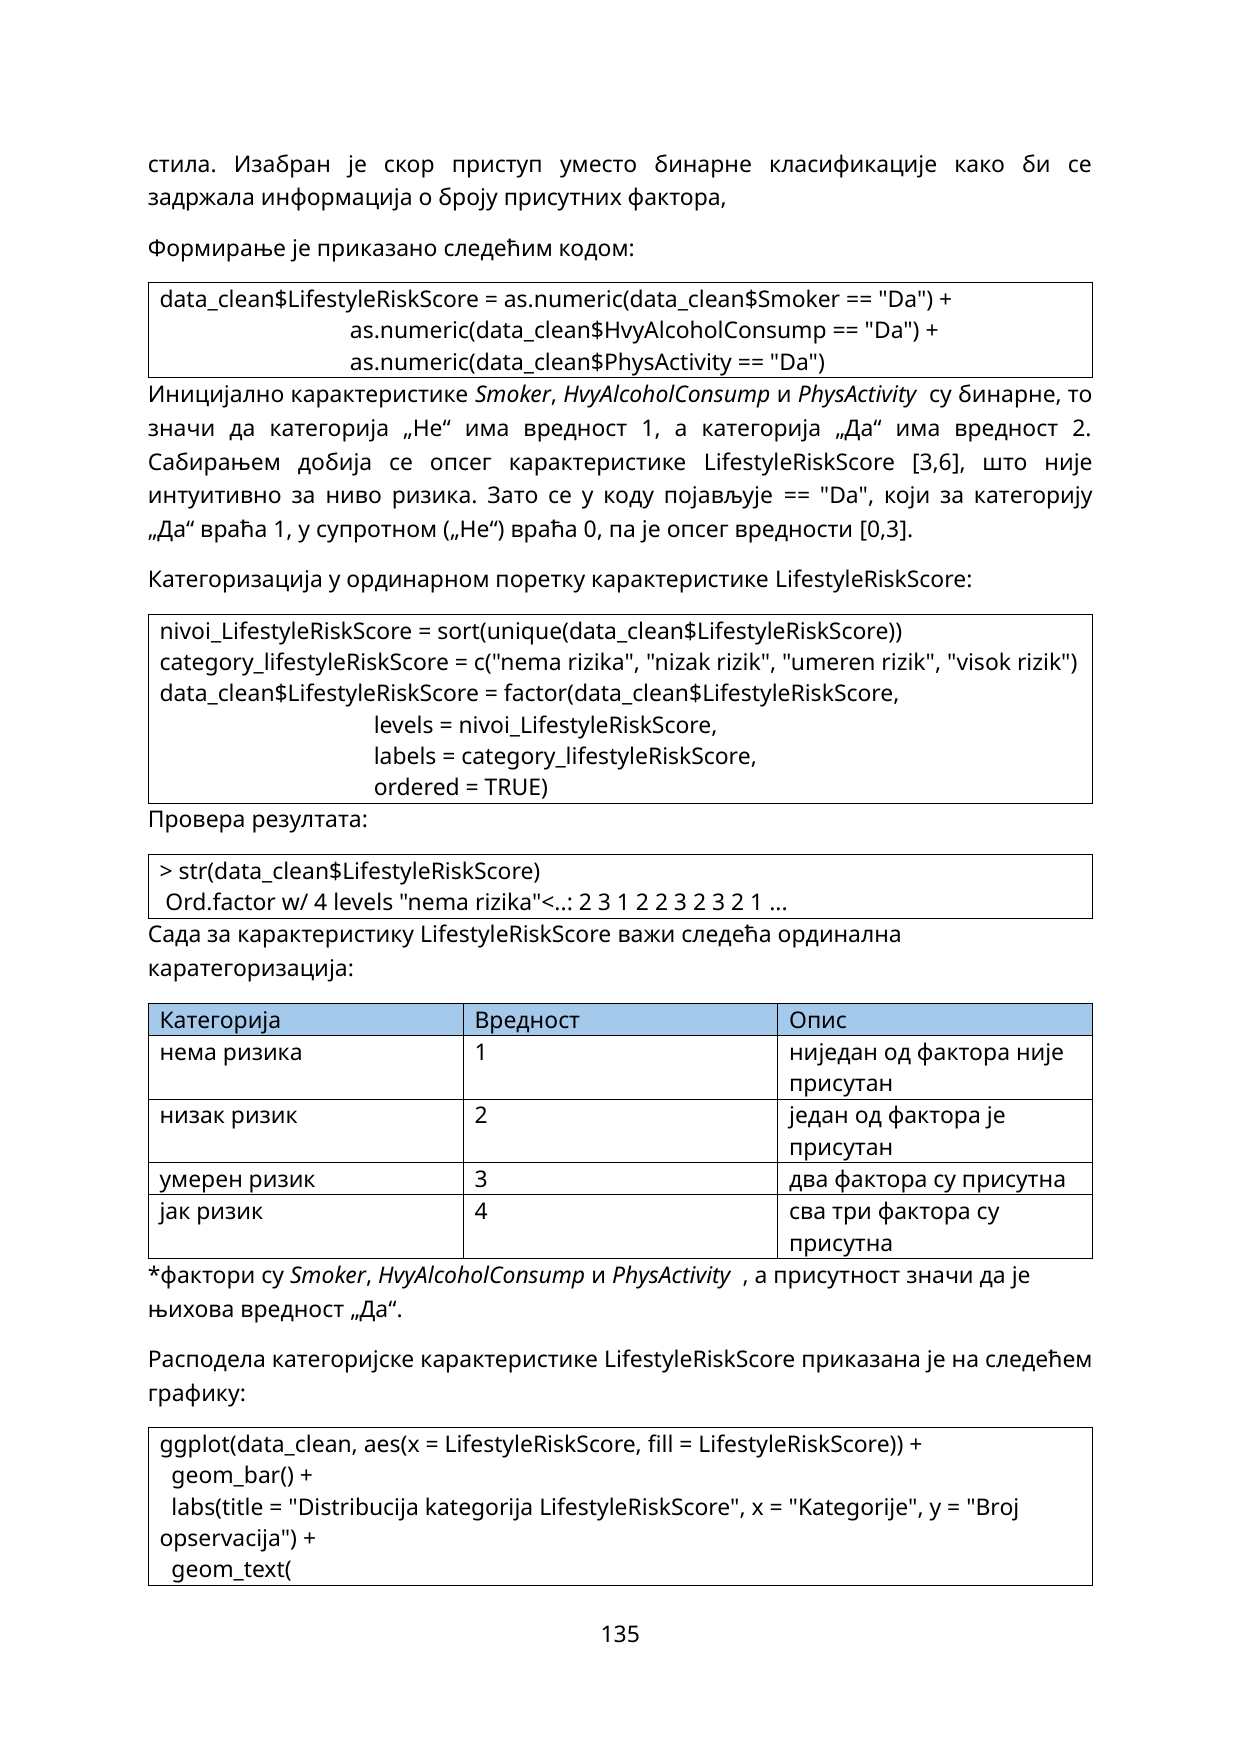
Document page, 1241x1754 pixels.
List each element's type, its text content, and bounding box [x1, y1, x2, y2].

text Расподела категоријске карактеристике LifestyleRiskScore приказана је на следећем графику: [148, 1343, 1093, 1408]
table_cell два фактора су присутна [778, 1163, 1092, 1194]
table_cell јак ризик [149, 1195, 463, 1258]
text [148, 148, 1093, 213]
table_header Опис [778, 1004, 1092, 1035]
table_header nivoi_LifestyleRiskScore = sort(unique(data_clean$LifestyleRiskScore)) category_lifestyleRiskScore = c("nema rizika", "nizak rizik", "umeren rizik", "visok rizik") data_clean$LifestyleRiskScore = factor(data_clean$LifestyleRiskScore, levels = nivoi_LifestyleRiskScore, labels = category_lifestyleRiskScore, ordered = TRUE) [149, 615, 1092, 802]
table_cell сва три фактора су присутна [778, 1195, 1092, 1258]
table_cell 4 [464, 1195, 777, 1258]
text Формирање је приказано следећим кодом: [148, 232, 1093, 263]
table_cell 2 [464, 1100, 777, 1162]
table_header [149, 1428, 1092, 1584]
table_header > str(data_clean$LifestyleRiskScore) Ord.factor w/ 4 levels "nema rizika"<..: 2 3 1 2 2 3 2 3 2 1 ... [149, 855, 1092, 917]
table_cell један од фактора је присутан [778, 1100, 1092, 1162]
text Категоризација у ординарном поретку карактеристике LifestyleRiskScore: [148, 563, 1093, 595]
text *фактори су Smoker, HvyAlcoholConsump и PhysActivity , а присутност значи да је њихова вредност „Да“. [148, 1259, 1093, 1324]
table_cell умерен ризик [149, 1163, 463, 1194]
table_header Вредност [464, 1004, 777, 1035]
table_cell низак ризик [149, 1100, 463, 1162]
table_header data_clean$LifestyleRiskScore = as.numeric(data_clean$Smoker == "Da") + as.numeric(data_clean$HvyAlcoholConsump == "Da") + as.numeric(data_clean$PhysActivity == "Da") [149, 283, 1092, 377]
text Провера резултата: [148, 804, 1093, 835]
table_cell 3 [464, 1163, 777, 1194]
text Иницијално карактеристике Smoker, HvyAlcoholConsump и PhysActivity су бинарне, то значи да категорија „Не“ има вредност 1, а категорија „Да“ има вредност 2. Сабирањем добија се опсег карактеристике LifestyleRiskScore [3,6], што није интуитивно за ниво ризика. Зато се у коду појављује == "Da", који за категорију „Да“ враћа 1, у супротном („Не“) враћа 0, па је опсег вредности [0,3]. [148, 378, 1093, 544]
table_cell ниједан од фактора није присутан [778, 1036, 1092, 1098]
table_cell 1 [464, 1036, 777, 1098]
text Сада за карактеристику LifestyleRiskScore важи следећа ординална каратегоризација: [148, 919, 1093, 983]
table_cell нема ризика [149, 1036, 463, 1098]
table_header Категорија [149, 1004, 463, 1035]
